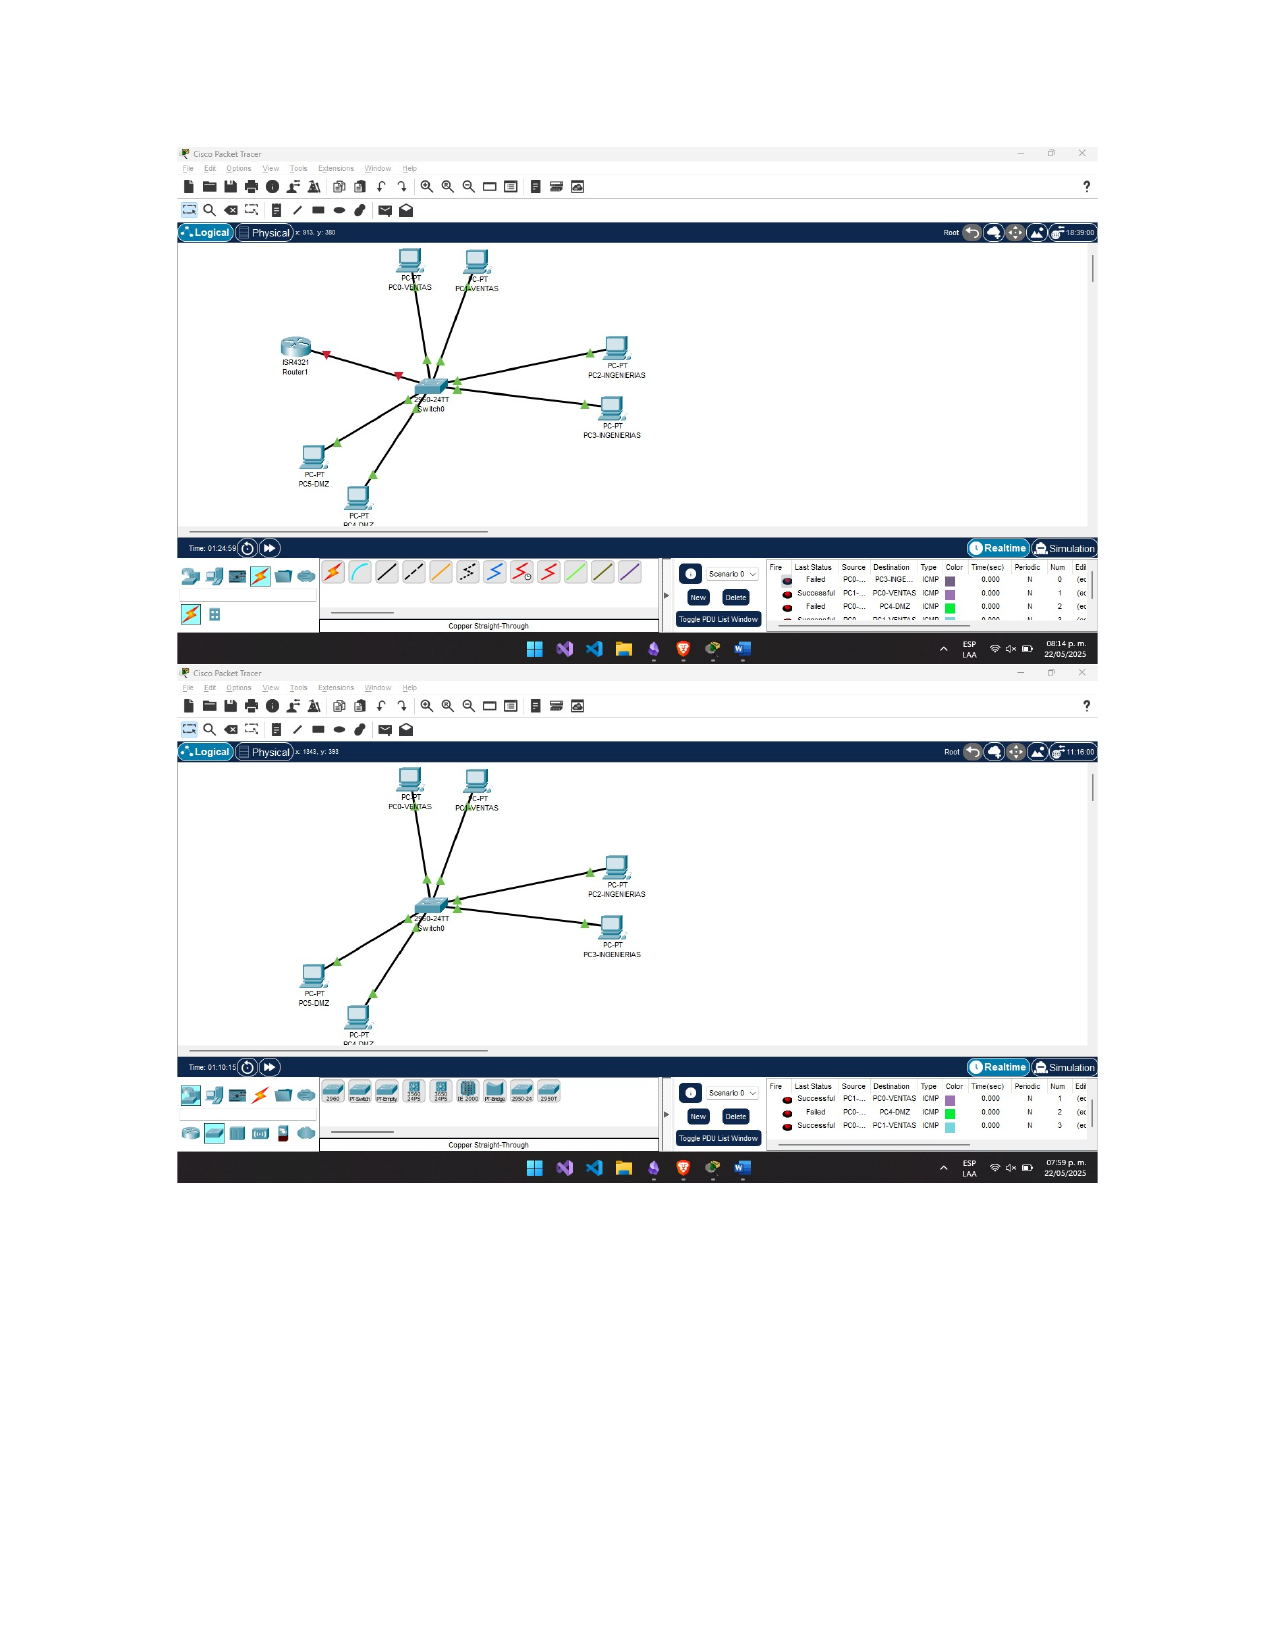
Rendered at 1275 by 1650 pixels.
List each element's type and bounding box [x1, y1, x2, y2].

picture [177, 665, 1098, 1183]
picture [177, 147, 1098, 664]
